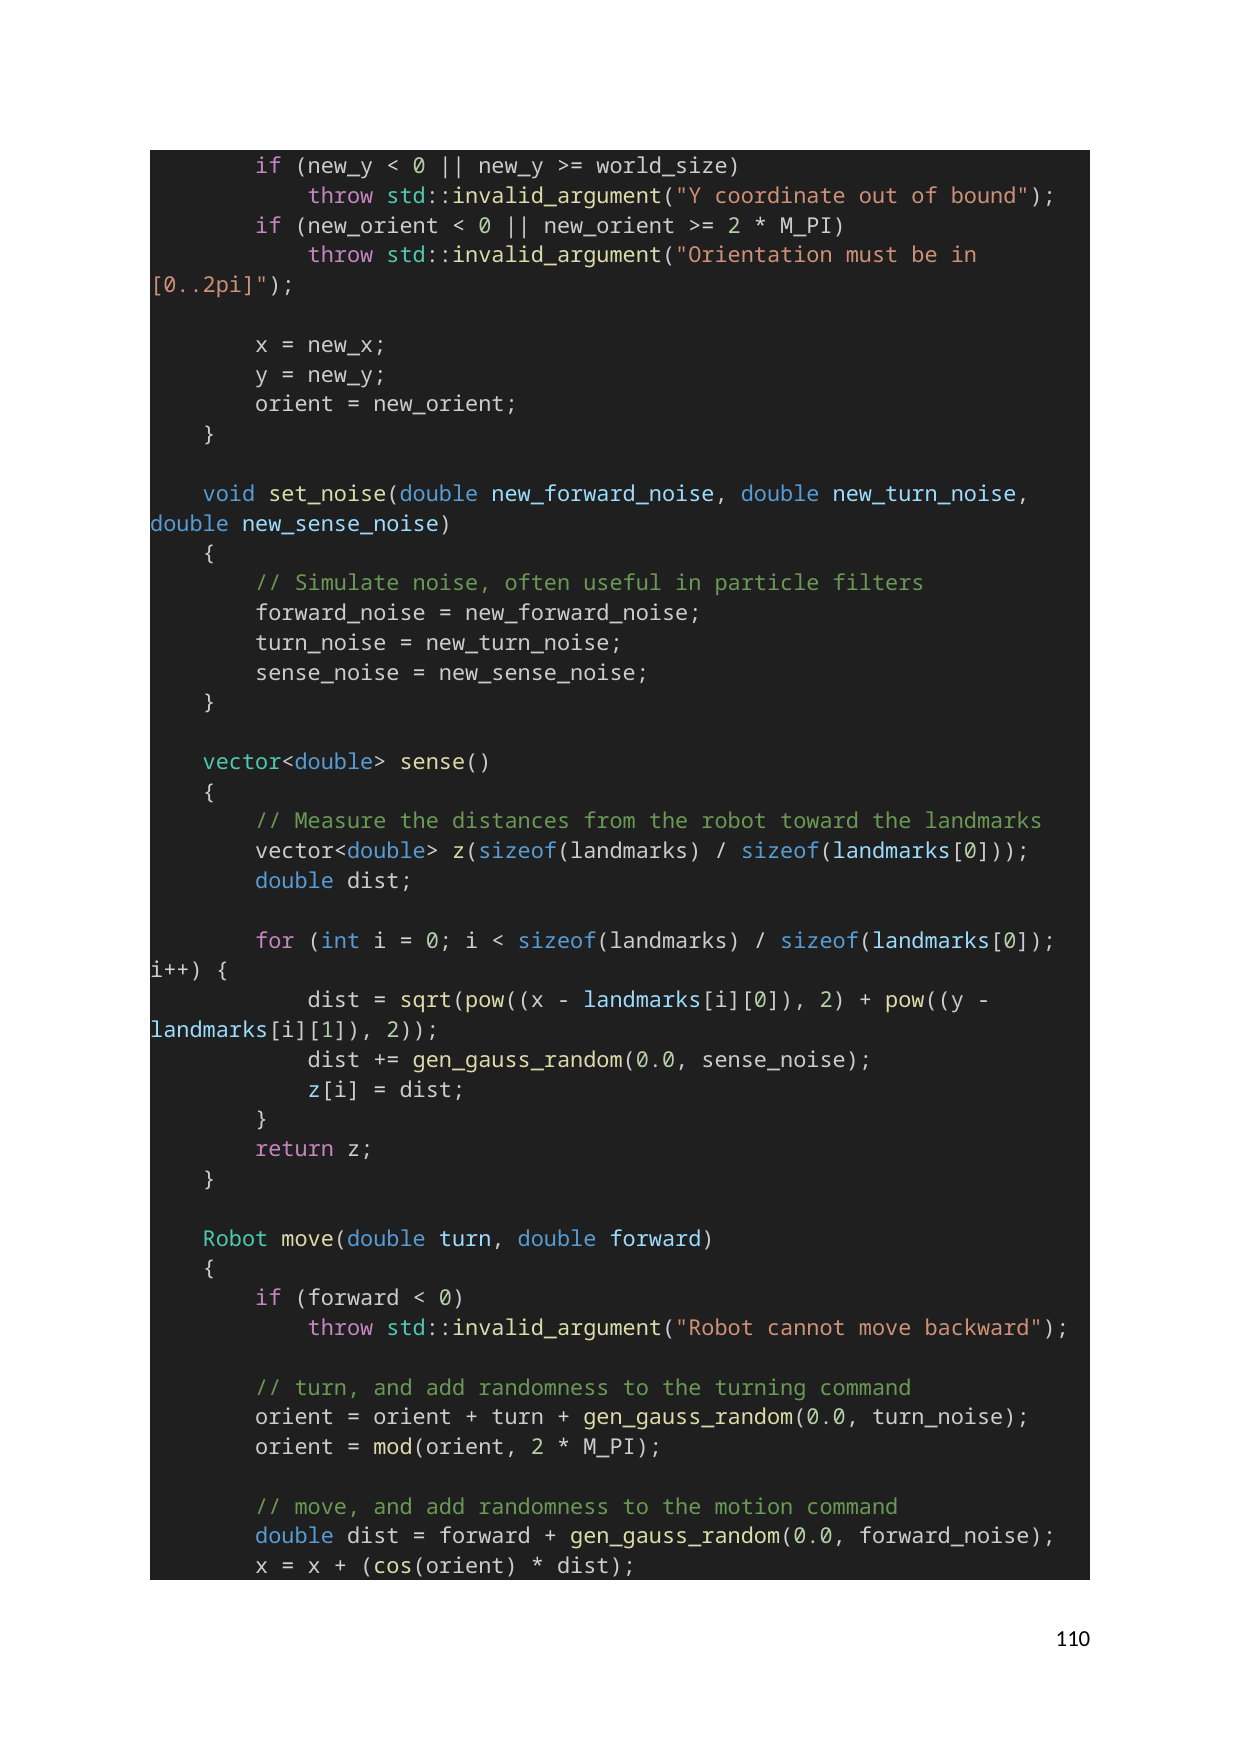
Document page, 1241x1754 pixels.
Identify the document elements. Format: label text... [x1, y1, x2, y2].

text dist += gen_gauss_random(0.0, sense_noise); [150, 1044, 1090, 1073]
text dist = sqrt(pow((x - landmarks[i][0]), 2) + pow((y - landmarks[i][1]), 2)); [150, 984, 1090, 1044]
text vector<double> sense() [150, 746, 1090, 776]
text } [150, 686, 1090, 716]
text z[i] = dist; [150, 1073, 1090, 1103]
text // turn, and add randomness to the turning command [150, 1371, 1090, 1401]
text orient = new_orient; [150, 388, 1090, 418]
text // move, and add randomness to the motion command [150, 1491, 1090, 1520]
text if (forward < 0) [150, 1282, 1090, 1312]
text orient = mod(orient, 2 * M_PI); [150, 1431, 1090, 1461]
text // Measure the distances from the robot toward the landmarks [150, 805, 1090, 835]
text if (new_orient < 0 || new_orient >= 2 * M_PI) [150, 209, 1090, 239]
text // Simulate noise, often useful in particle filters [150, 567, 1090, 597]
text vector<double> z(sizeof(landmarks) / sizeof(landmarks[0])); [150, 835, 1090, 865]
text { [150, 1252, 1090, 1282]
text } [150, 418, 1090, 448]
text sense_noise = new_sense_noise; [150, 656, 1090, 686]
text throw std::invalid_argument("Orientation must be in [0..2pi]"); [150, 239, 1090, 299]
text void set_noise(double new_forward_noise, double new_turn_noise, double new_sense_noise) [150, 478, 1090, 537]
text throw std::invalid_argument("Robot cannot move backward"); [150, 1312, 1090, 1342]
text return z; [150, 1133, 1090, 1163]
text if (new_y < 0 || new_y >= world_size) [150, 150, 1090, 180]
text turn_noise = new_turn_noise; [150, 627, 1090, 656]
text throw std::invalid_argument("Y coordinate out of bound"); [150, 180, 1090, 209]
text { [150, 776, 1090, 805]
text } [150, 1163, 1090, 1193]
text { [150, 537, 1090, 567]
text forward_noise = new_forward_noise; [150, 597, 1090, 627]
text } [150, 1103, 1090, 1133]
text x = x + (cos(orient) * dist); [150, 1550, 1090, 1580]
text orient = orient + turn + gen_gauss_random(0.0, turn_noise); [150, 1401, 1090, 1431]
text for (int i = 0; i < sizeof(landmarks) / sizeof(landmarks[0]); i++) { [150, 924, 1090, 984]
text Robot move(double turn, double forward) [150, 1222, 1090, 1252]
text y = new_y; [150, 358, 1090, 388]
text double dist = forward + gen_gauss_random(0.0, forward_noise); [150, 1520, 1090, 1550]
text x = new_x; [150, 329, 1090, 358]
text double dist; [150, 865, 1090, 895]
